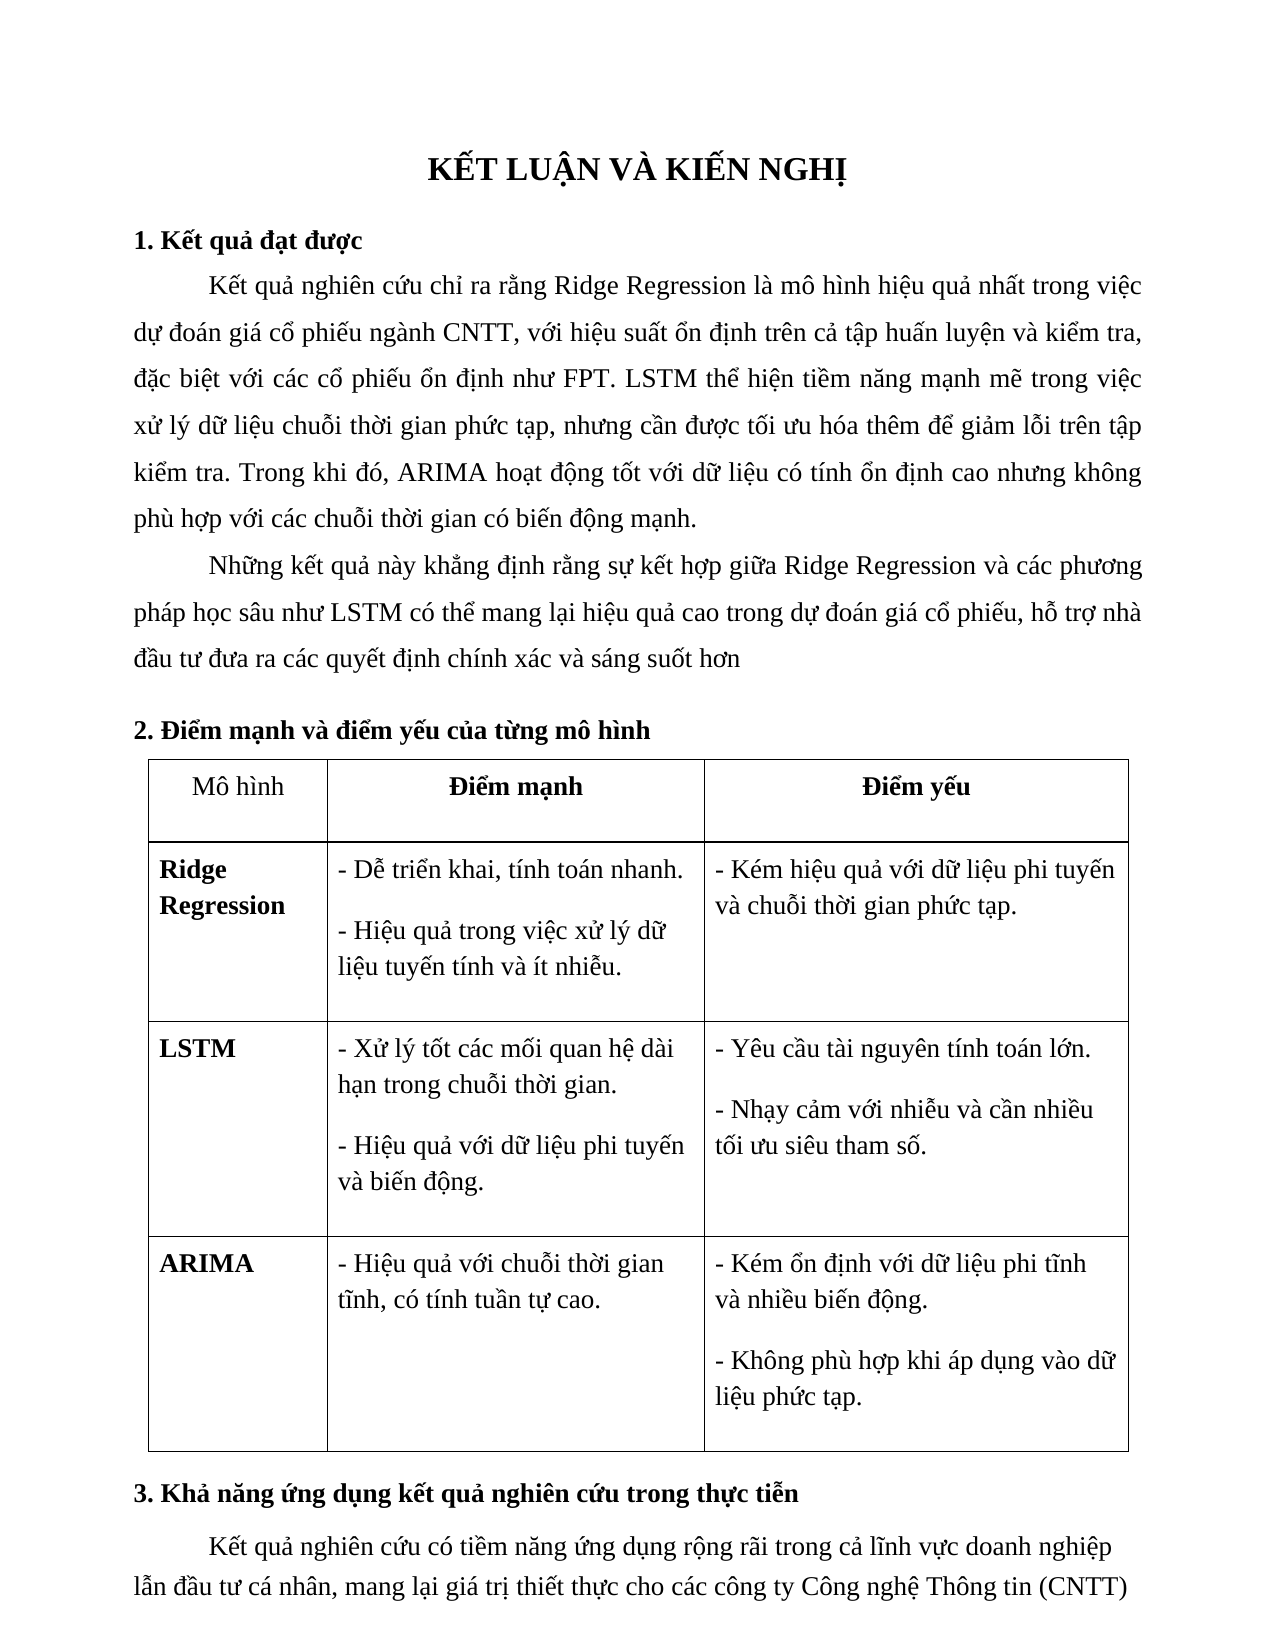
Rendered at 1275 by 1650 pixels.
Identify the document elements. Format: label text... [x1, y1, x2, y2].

subtitle 3. Khả năng ứng dụng kết quả nghiên cứu trong thực tiễn [133, 1477, 1144, 1508]
subtitle KẾT LUẬN VÀ KIẾN NGHỊ [133, 150, 1142, 188]
text Kết quả nghiên cứu chỉ ra rằng Ridge Regression là mô hình hiệu quả nhất trong việc dự đoán giá cổ phiếu ngành CNTT, với hiệu suất ổn định trên cả tập huấn luyện và kiểm tra, đặc biệt với các cổ phiếu ổn định như FPT. LSTM thể hiện tiềm năng mạnh mẽ trong việc xử lý dữ liệu chuỗi thời gian phức tạp, nhưng cần được tối ưu hóa thêm để giảm lỗi trên tập kiểm tra. Trong khi đó, ARIMA hoạt động tốt với dữ liệu có tính ổn định cao nhưng không phù hợp với các chuỗi thời gian có biến động mạnh. [133, 269, 1144, 533]
text Những kết quả này khẳng định rằng sự kết hợp giữa Ridge Regression và các phương pháp học sâu như LSTM có thể mang lại hiệu quả cao trong dự đoán giá cổ phiếu, hỗ trợ nhà đầu tư đưa ra các quyết định chính xác và sáng suốt hơn [133, 549, 1144, 673]
subtitle 2. Điểm mạnh và điểm yếu của từng mô hình [133, 714, 1144, 745]
subtitle 1. Kết quả đạt được [133, 224, 1144, 256]
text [133, 1530, 1144, 1601]
